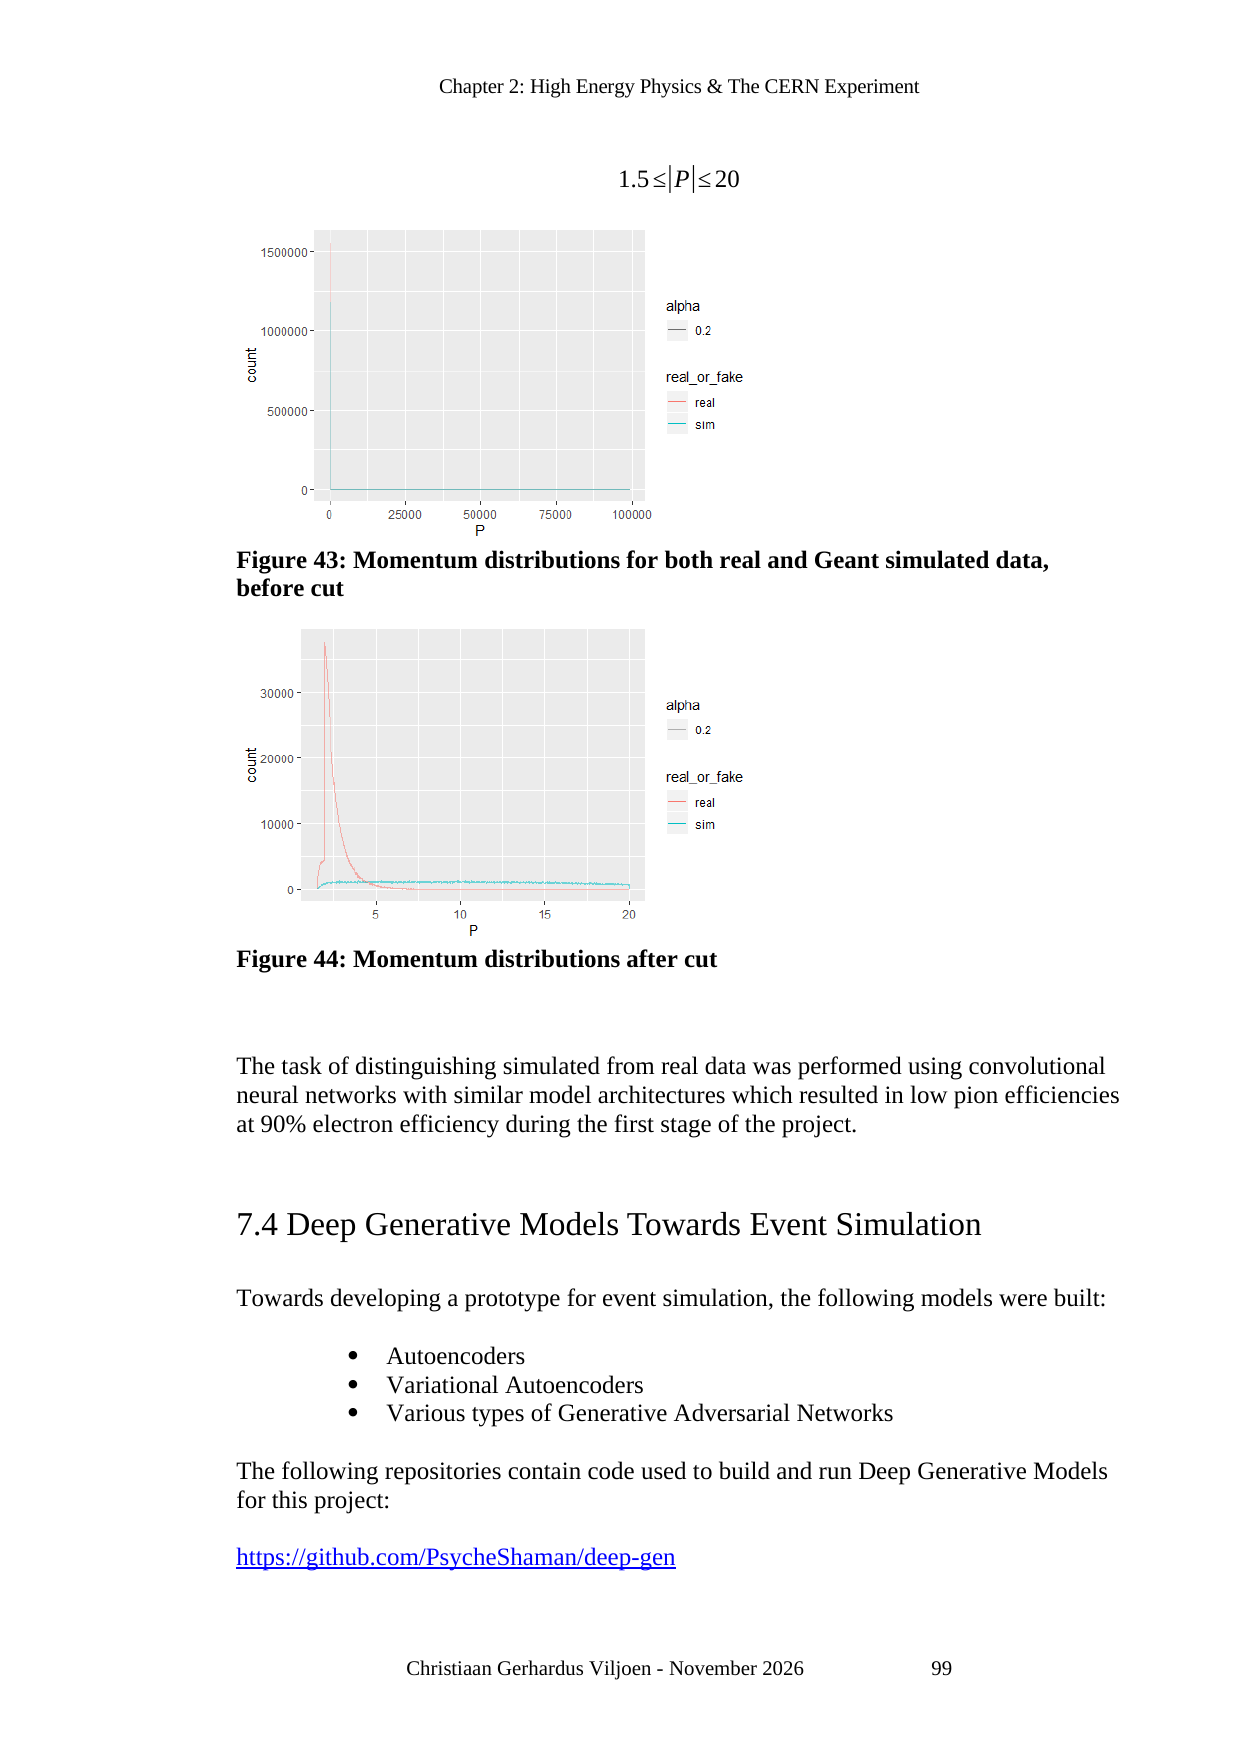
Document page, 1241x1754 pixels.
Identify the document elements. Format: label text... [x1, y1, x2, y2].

picture [236, 623, 757, 945]
text Figure 43: Momentum distributions for both real and Geant simulated data, before cut [236, 545, 1122, 602]
text The task of distinguishing simulated from real data was performed using convolutional neural networks with similar model architectures which resulted in low pion efficiencies at 90% electron efficiency during the first stage of the project. [236, 1051, 1122, 1138]
subtitle Deep Generative Models Towards Event Simulation [236, 1204, 1122, 1242]
text The following repositories contain code used to build and run Deep Generative Models for this project: [236, 1456, 1122, 1513]
list Various types of Generative Adversarial Networks [349, 1398, 1122, 1427]
picture [236, 223, 757, 545]
list Autoencoders [349, 1341, 1122, 1370]
text Towards developing a prototype for event simulation, the following models were built: [236, 1283, 1122, 1312]
text https://github.com/PsycheShaman/deep-gen [236, 1542, 1122, 1571]
text Figure 44: Momentum distributions after cut [236, 944, 1122, 973]
list Variational Autoencoders [349, 1370, 1122, 1398]
